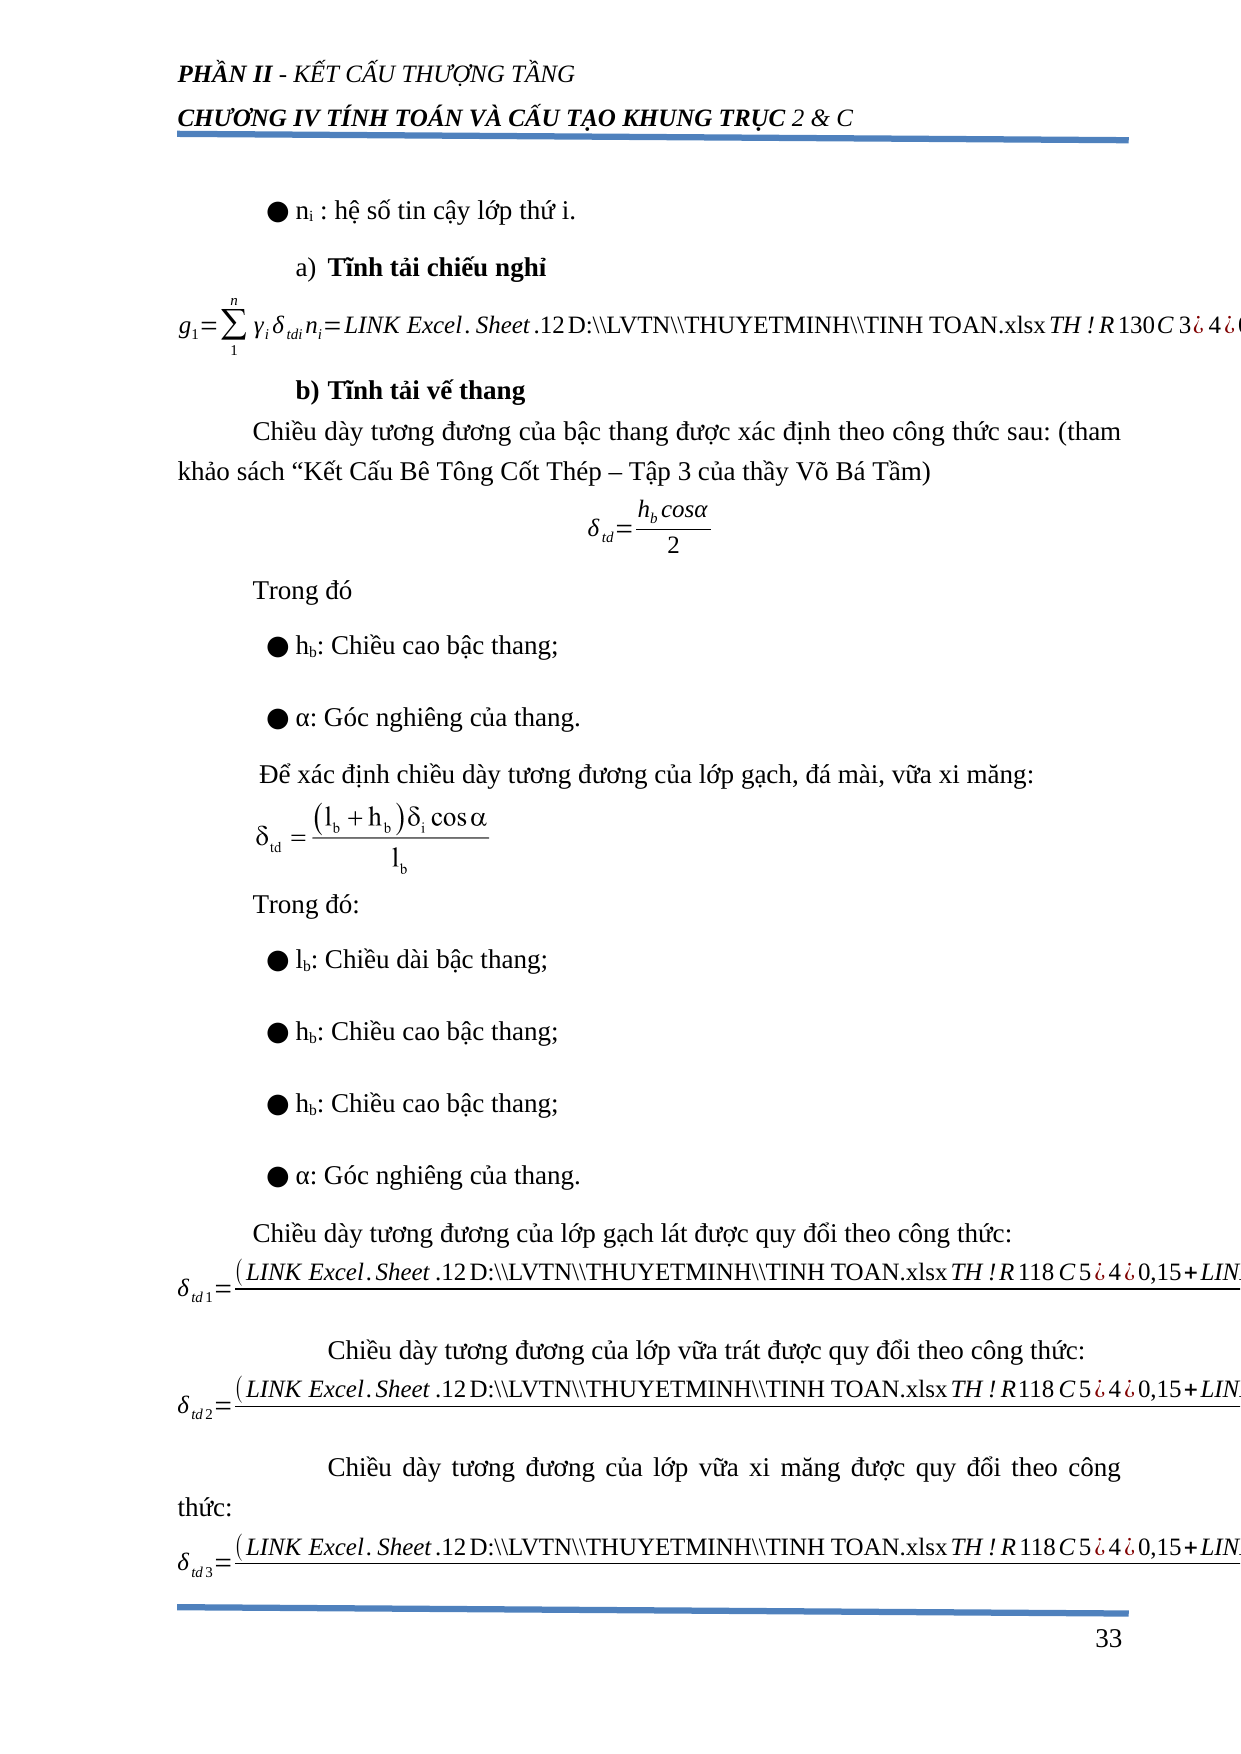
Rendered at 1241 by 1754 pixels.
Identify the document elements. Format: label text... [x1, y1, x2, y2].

list ni : hệ số tin cậy lớp thứ i. [266, 179, 1122, 235]
list α: Góc nghiêng của thang. [266, 1144, 1122, 1200]
picture [252, 798, 495, 879]
text Để xác định chiều dày tương đương của lớp gạch, đá mài, vữa xi măng: [177, 758, 1122, 790]
text Trong đó: [177, 888, 1122, 919]
list lb: Chiều dài bậc thang; [266, 928, 1122, 984]
list hb: Chiều cao bậc thang; [266, 1072, 1122, 1128]
text Trong đó [177, 574, 1122, 605]
text Chiều dày tương đương của lớp gạch lát được quy đổi theo công thức: [177, 1217, 1122, 1248]
text Chiều dày tương đương của lớp vữa trát được quy đổi theo công thức: [177, 1334, 1122, 1365]
list α: Góc nghiêng của thang. [266, 686, 1122, 742]
list Tĩnh tải vế thang [177, 374, 1122, 406]
list hb: Chiều cao bậc thang; [266, 1000, 1122, 1056]
list hb: Chiều cao bậc thang; [266, 614, 1122, 670]
text Chiều dày tương đương của bậc thang được xác định theo công thức sau: (tham khảo sách “Kết Cấu Bê Tông Cốt Thép – Tập 3 của thầy Võ Bá Tầm) [177, 415, 1122, 486]
list Tĩnh tải chiếu nghỉ [177, 251, 1122, 282]
text Chiều dày tương đương của lớp vữa xi măng được quy đổi theo công thức: [177, 1451, 1122, 1523]
